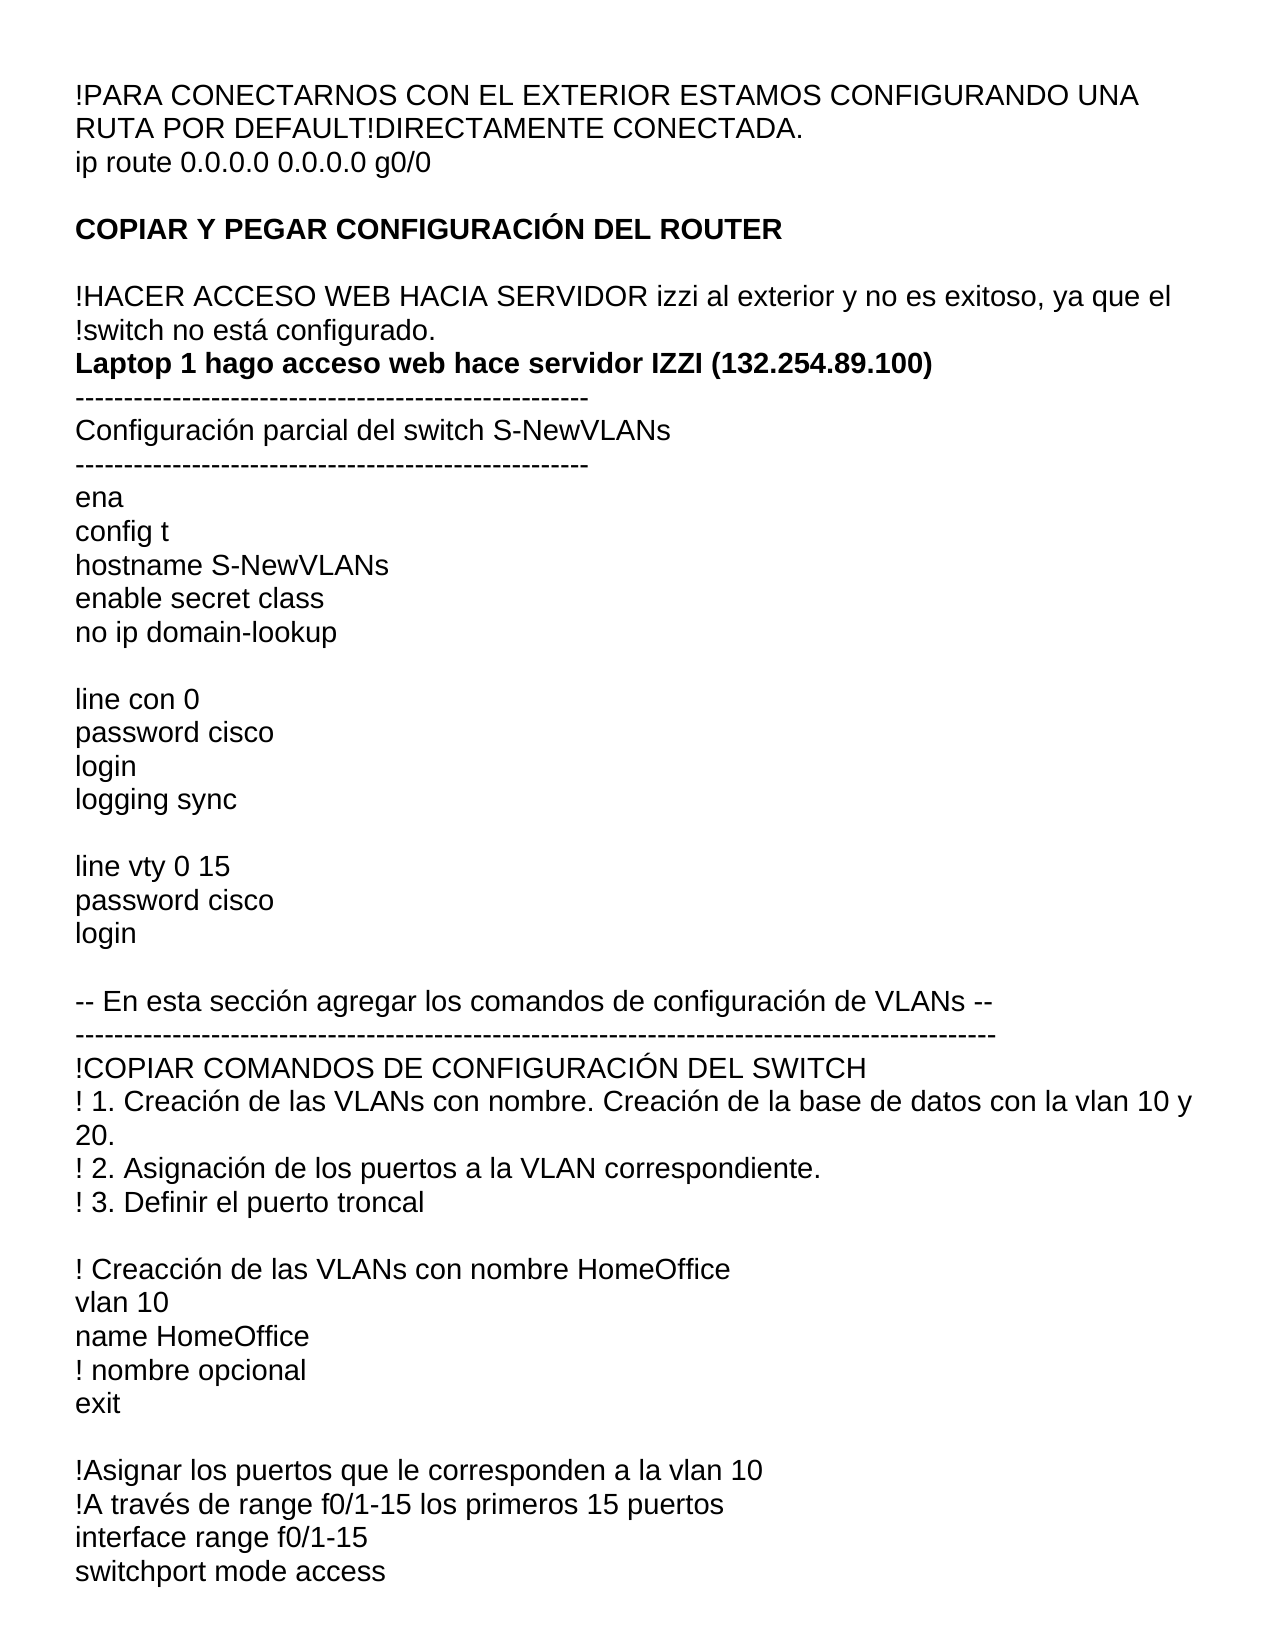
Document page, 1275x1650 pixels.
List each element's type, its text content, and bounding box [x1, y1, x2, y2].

text COPIAR Y PEGAR CONFIGURACIÓN DEL ROUTER [75, 212, 1200, 246]
text !Asignar los puertos que le corresponden a la vlan 10 [75, 1453, 1200, 1487]
text !A través de range f0/1-15 los primeros 15 puertos [75, 1487, 1200, 1520]
text ena [75, 480, 1200, 514]
text ! 3. Definir el puerto troncal [75, 1185, 1200, 1218]
text enable secret class [75, 581, 1200, 614]
text ! 1. Creación de las VLANs con nombre. Creación de la base de datos con la vlan 10 y 20. [75, 1084, 1200, 1151]
text Laptop 1 hago acceso web hace servidor IZZI (132.254.89.100) [75, 346, 1200, 380]
text !COPIAR COMANDOS DE CONFIGURACIÓN DEL SWITCH [75, 1051, 1200, 1084]
text ----------------------------------------------------- [75, 380, 1200, 413]
text password cisco [75, 883, 1200, 916]
text exit [75, 1386, 1200, 1419]
text ! nombre opcional [75, 1352, 1200, 1386]
text interface range f0/1-15 [75, 1520, 1200, 1554]
text line vty 0 15 [75, 849, 1200, 883]
text login [75, 916, 1200, 950]
text ! 2. Asignación de los puertos a la VLAN correspondiente. [75, 1151, 1200, 1185]
text hostname S-NewVLANs [75, 547, 1200, 581]
text ! Creacción de las VLANs con nombre HomeOffice [75, 1252, 1200, 1285]
text !PARA CONECTARNOS CON EL EXTERIOR ESTAMOS CONFIGURANDO UNA RUTA POR DEFAULT!DIRECTAMENTE CONECTADA. [75, 78, 1200, 145]
text !switch no está configurado. [75, 313, 1200, 346]
text line con 0 [75, 682, 1200, 715]
text !HACER ACCESO WEB HACIA SERVIDOR izzi al exterior y no es exitoso, ya que el [75, 279, 1200, 313]
text password cisco [75, 715, 1200, 749]
text -- En esta sección agregar los comandos de configuración de VLANs -- [75, 983, 1200, 1017]
text login [75, 749, 1200, 782]
text Configuración parcial del switch S-NewVLANs [75, 413, 1200, 447]
text config t [75, 514, 1200, 547]
text no ip domain-lookup [75, 614, 1200, 648]
text name HomeOffice [75, 1319, 1200, 1352]
text switchport mode access [75, 1554, 1200, 1587]
text vlan 10 [75, 1285, 1200, 1319]
text ip route 0.0.0.0 0.0.0.0 g0/0 [75, 145, 1200, 178]
text logging sync [75, 782, 1200, 816]
text ----------------------------------------------------- [75, 447, 1200, 480]
text ----------------------------------------------------------------------------------------------- [75, 1017, 1200, 1051]
